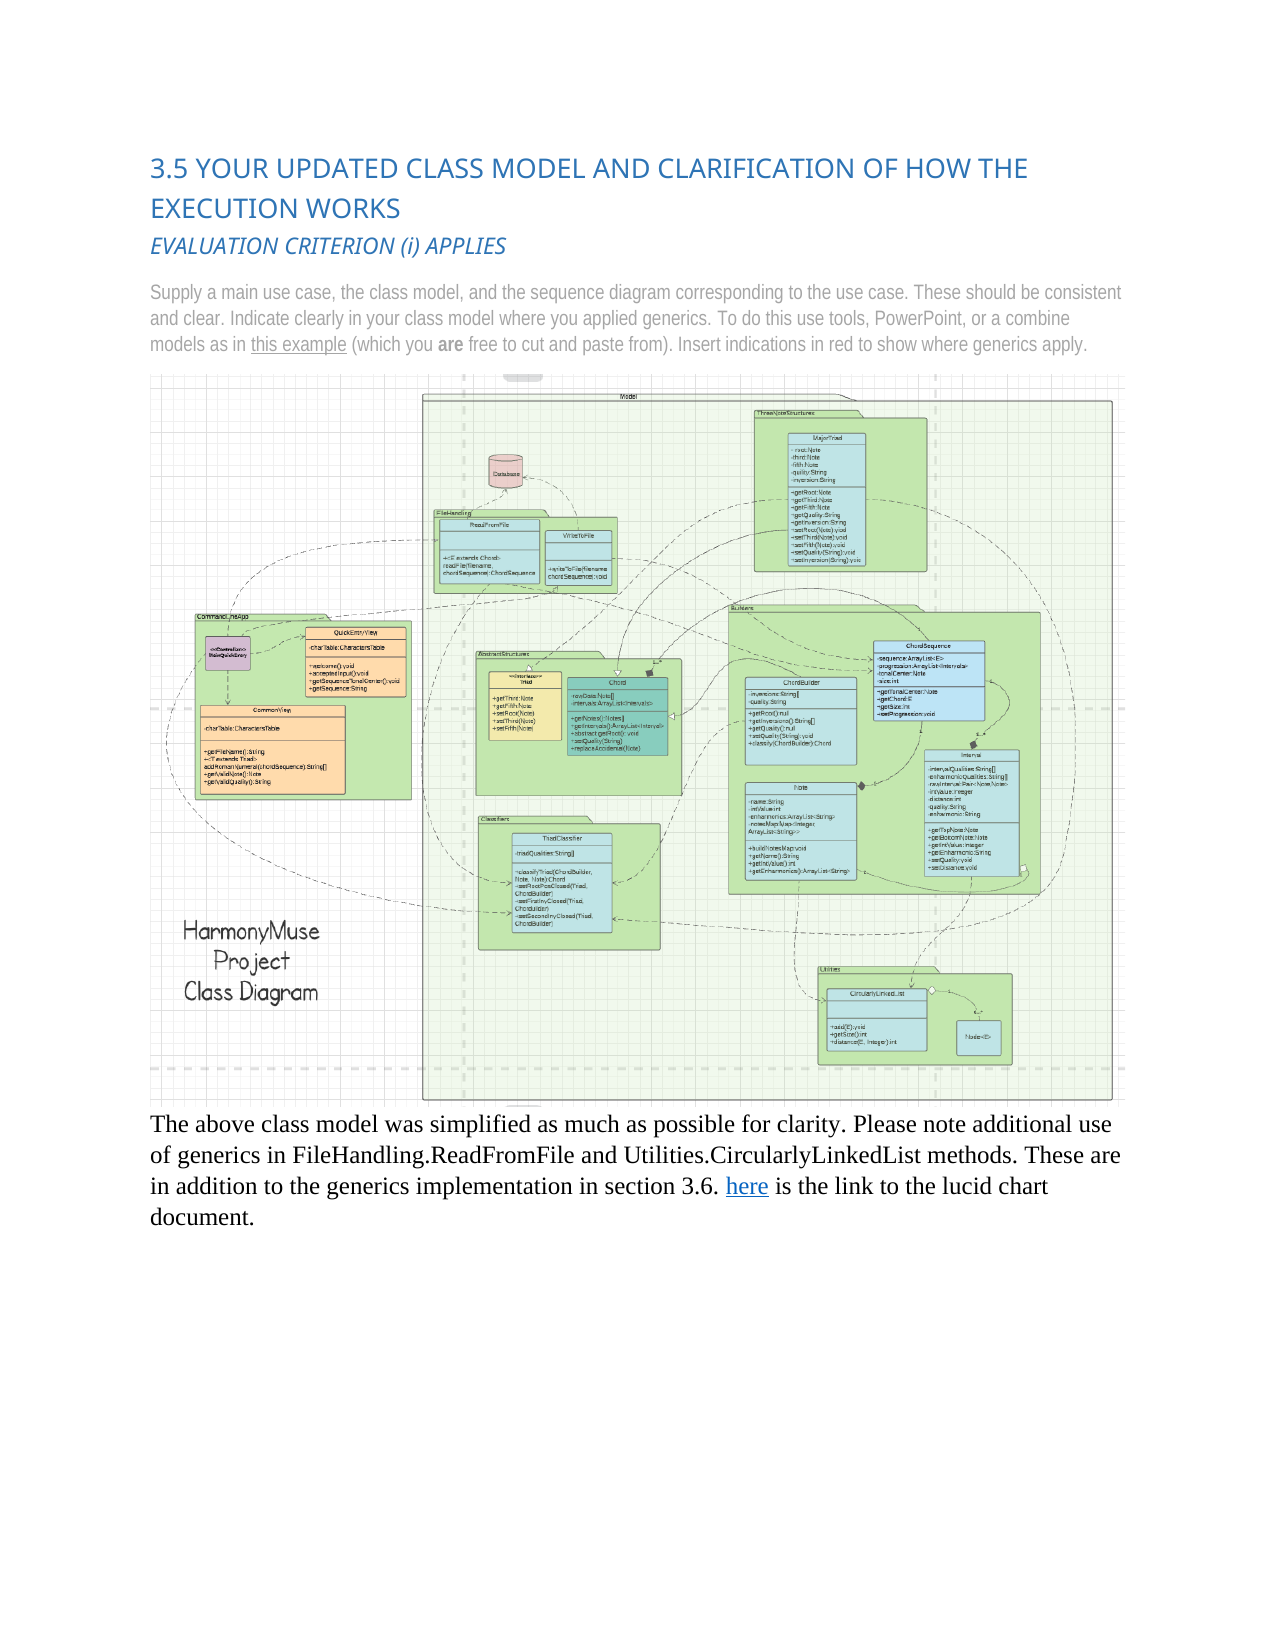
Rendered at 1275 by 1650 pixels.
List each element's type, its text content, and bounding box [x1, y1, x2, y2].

text Supply a main use case, the class model, and the sequence diagram corresponding to the use case. These should be consistent and clear. Indicate clearly in your class model where you applied generics. To do this use tools, PowerPoint, or a combine models as in this example (which you are free to cut and paste from). Insert indications in red to show where generics apply. [150, 280, 1125, 356]
subtitle 3.5 YOUR UPDATED CLASS MODEL AND CLARIFICATION OF HOW THE EXECUTION WORKS [150, 150, 1125, 227]
text The above class model was simplified as much as possible for clarity. Please note additional use of generics in FileHandling.ReadFromFile and Utilities.CircularlyLinkedList methods. These are in addition to the generics implementation in section 3.6. here is the link to the lucid chart document. [150, 1109, 1125, 1231]
picture [150, 374, 1125, 1107]
text EVALUATION CRITERION (i) APPLIES [150, 229, 1125, 261]
